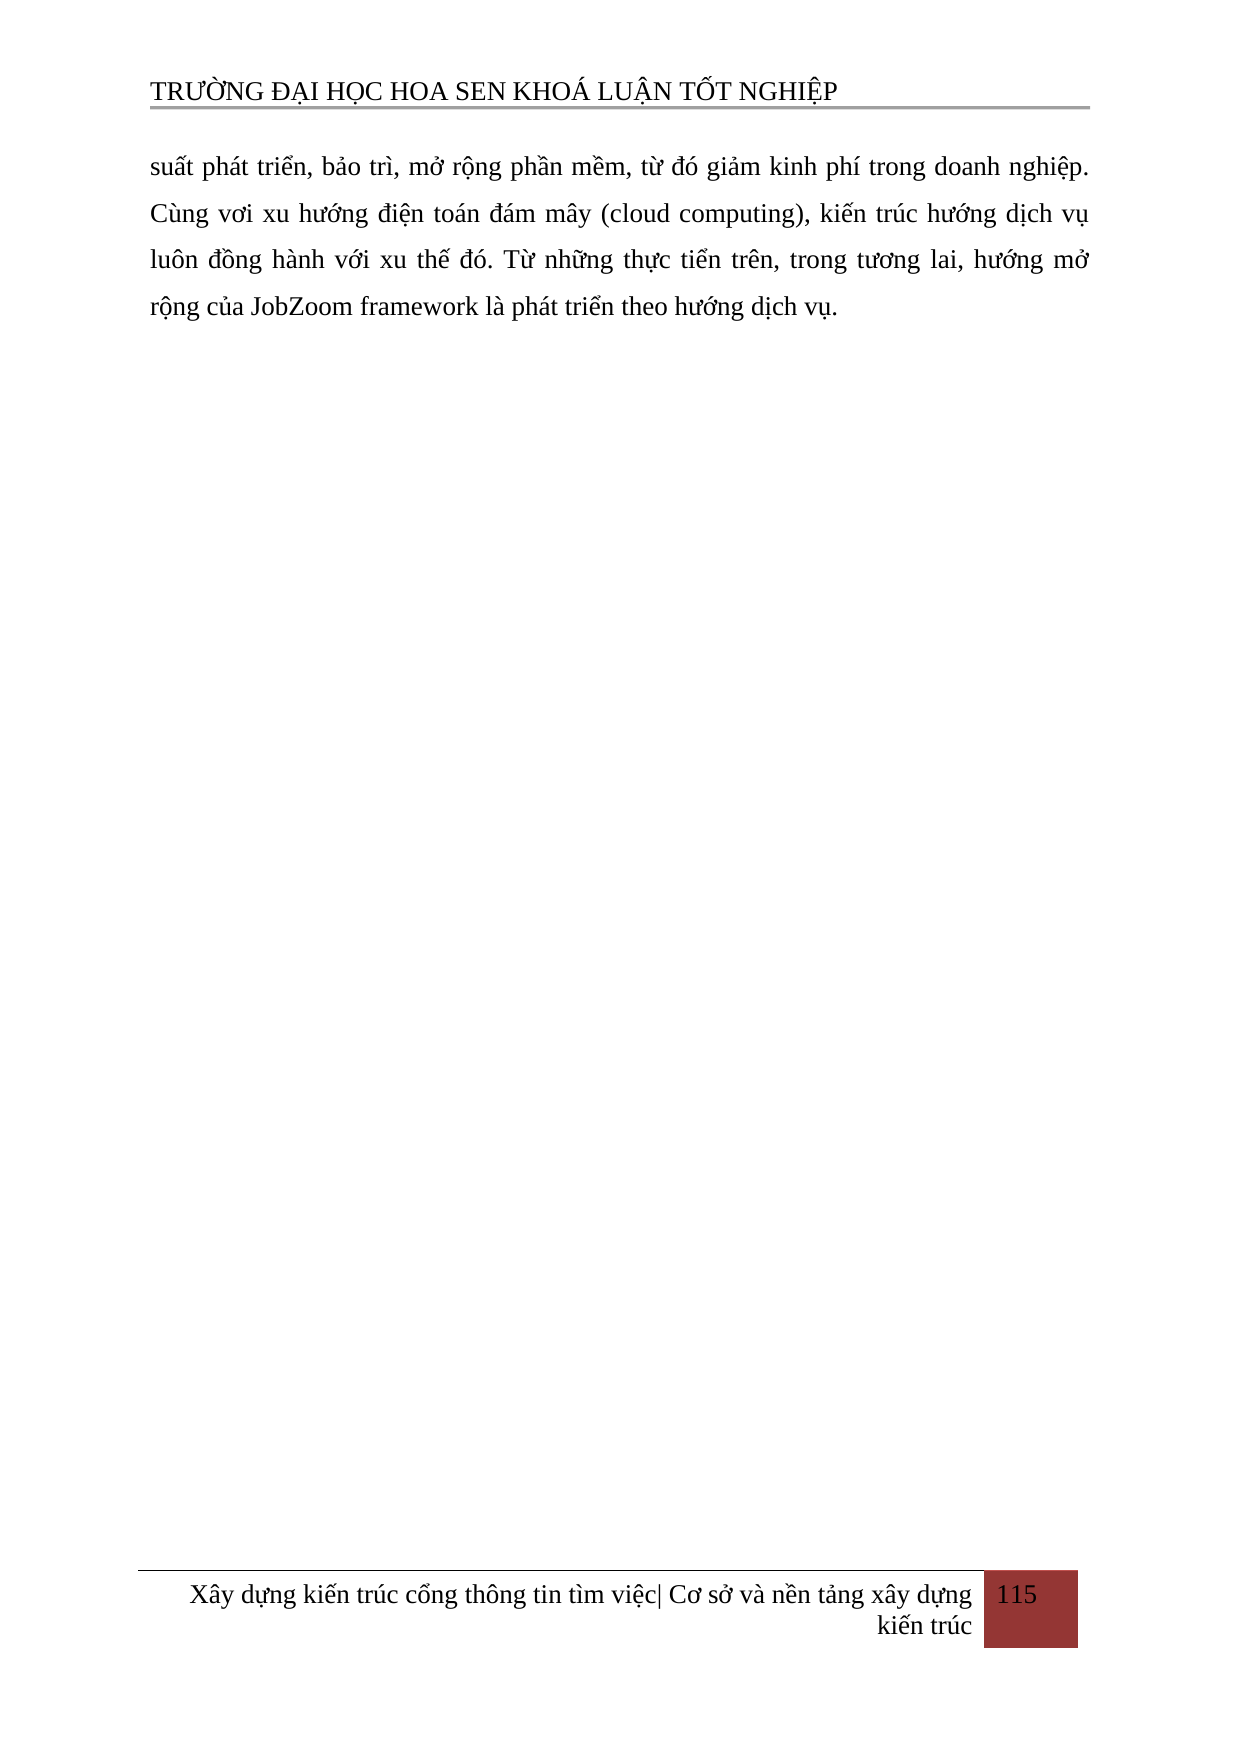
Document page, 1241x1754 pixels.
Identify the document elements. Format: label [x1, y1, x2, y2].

text [150, 150, 1090, 321]
